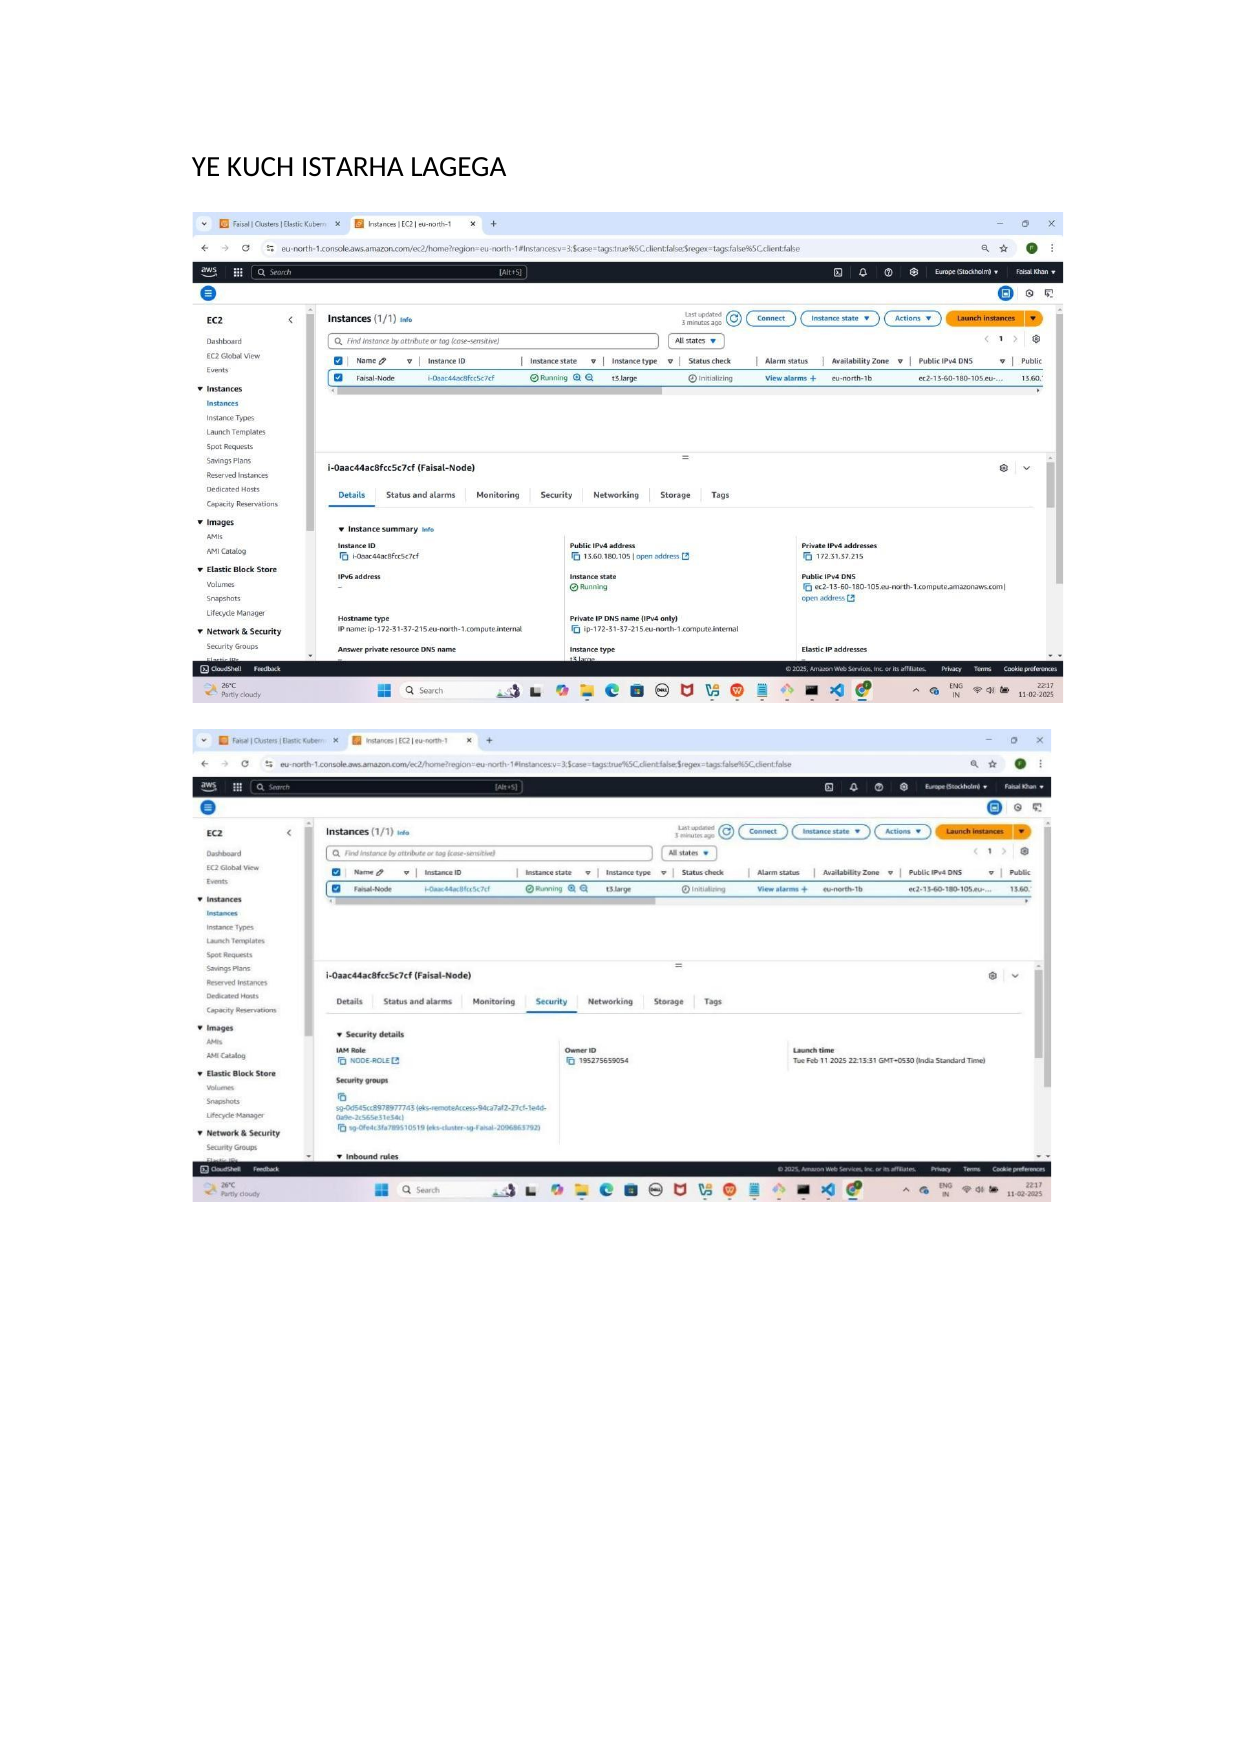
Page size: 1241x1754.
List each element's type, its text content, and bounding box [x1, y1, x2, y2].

picture [192, 212, 1064, 703]
text YE KUCH ISTARHA LAGEGA [192, 148, 1107, 184]
picture [192, 729, 1052, 1202]
